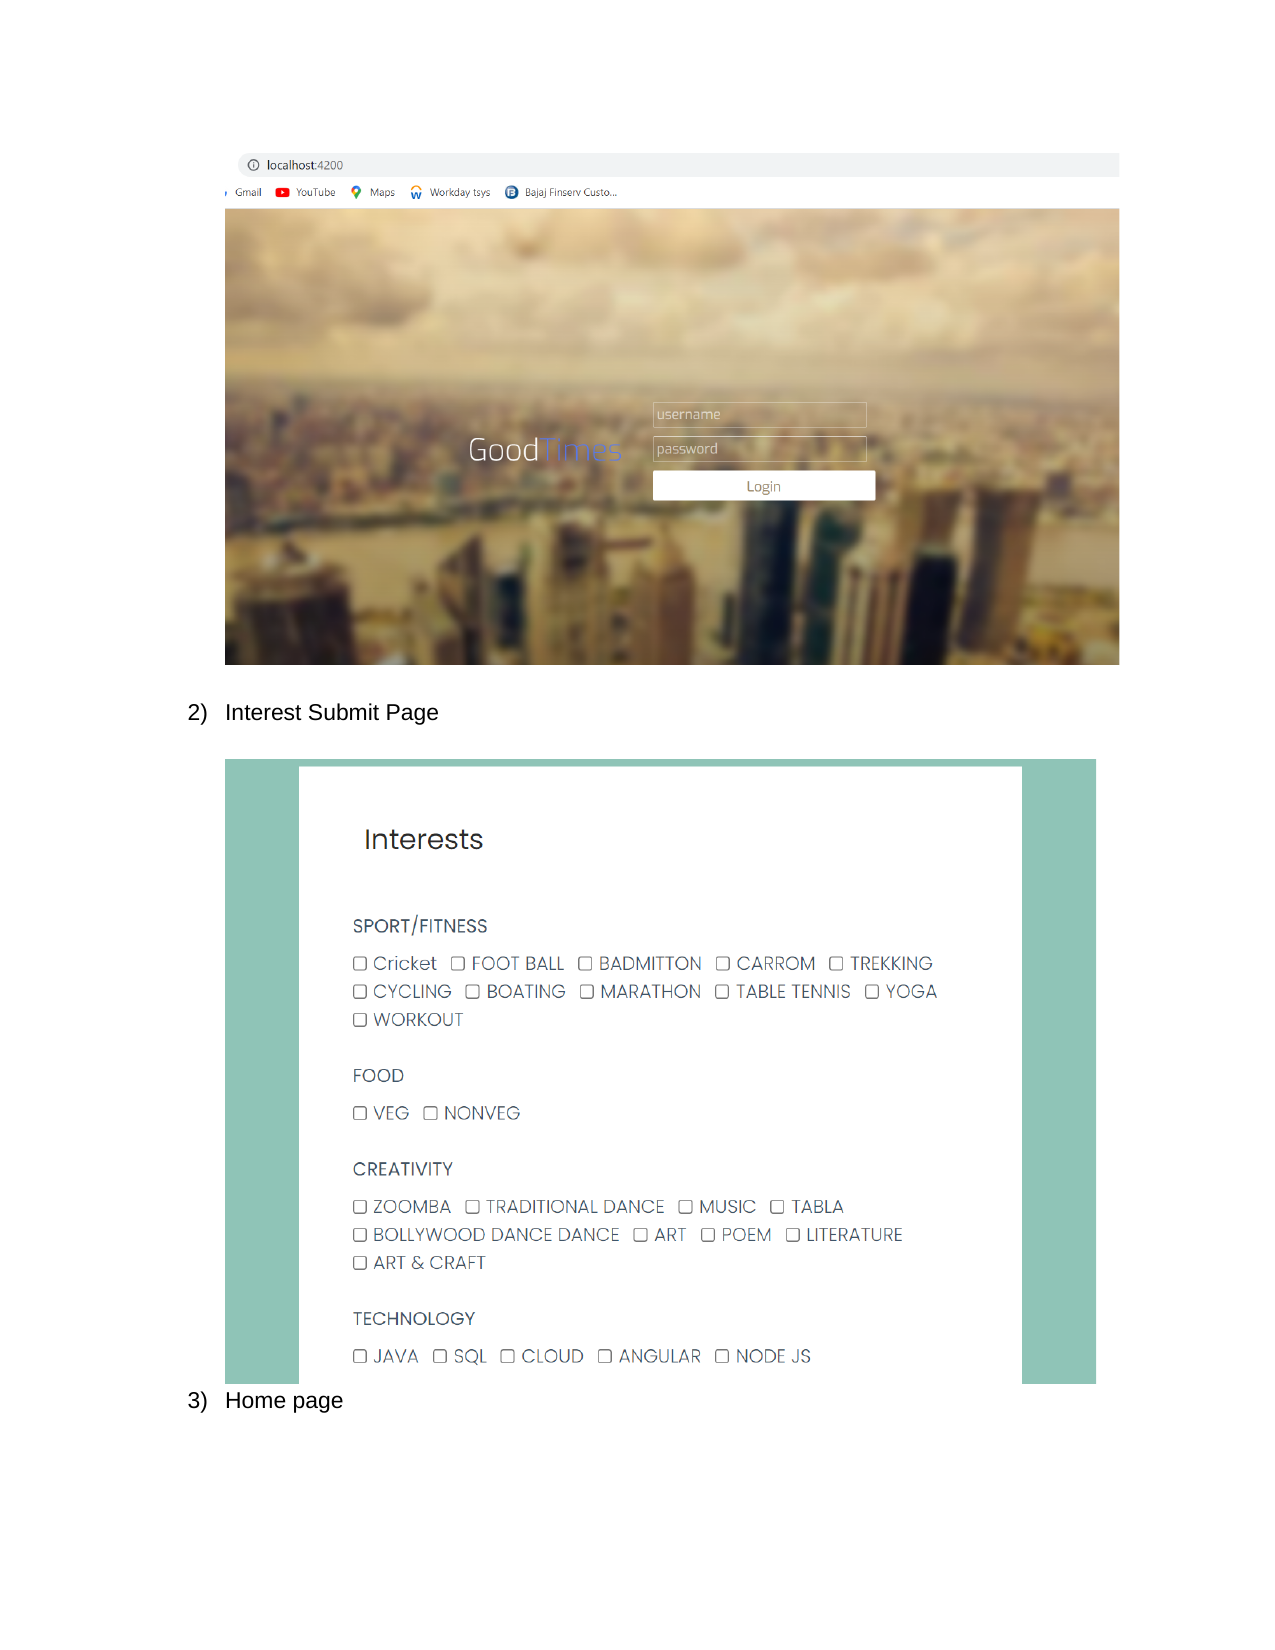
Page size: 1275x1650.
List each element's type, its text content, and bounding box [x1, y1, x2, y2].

list Interest Submit Page [187, 699, 1125, 725]
list Home page [187, 1387, 1125, 1413]
picture [225, 759, 1097, 1384]
picture [225, 150, 1120, 665]
